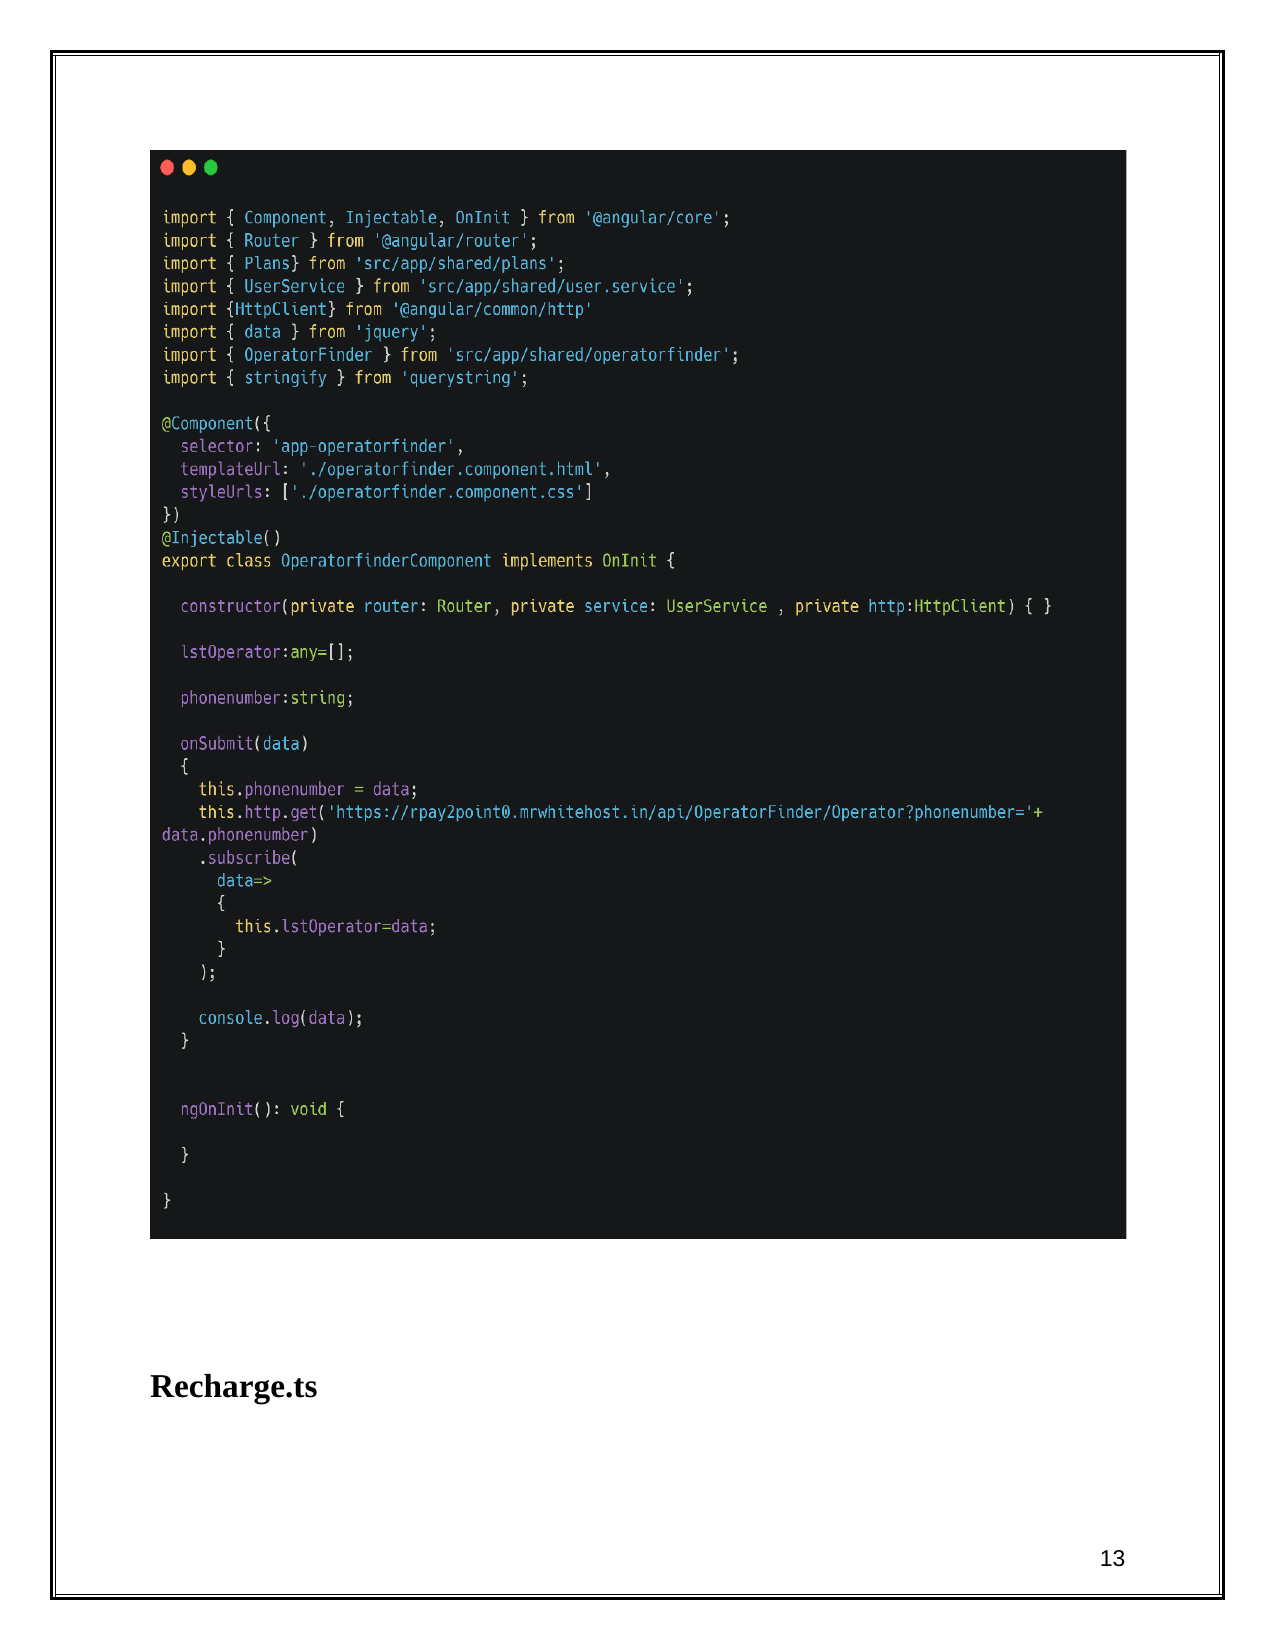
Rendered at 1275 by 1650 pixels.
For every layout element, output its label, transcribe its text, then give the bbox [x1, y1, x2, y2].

picture [150, 150, 1127, 1239]
text Recharge.ts [150, 1367, 1125, 1405]
